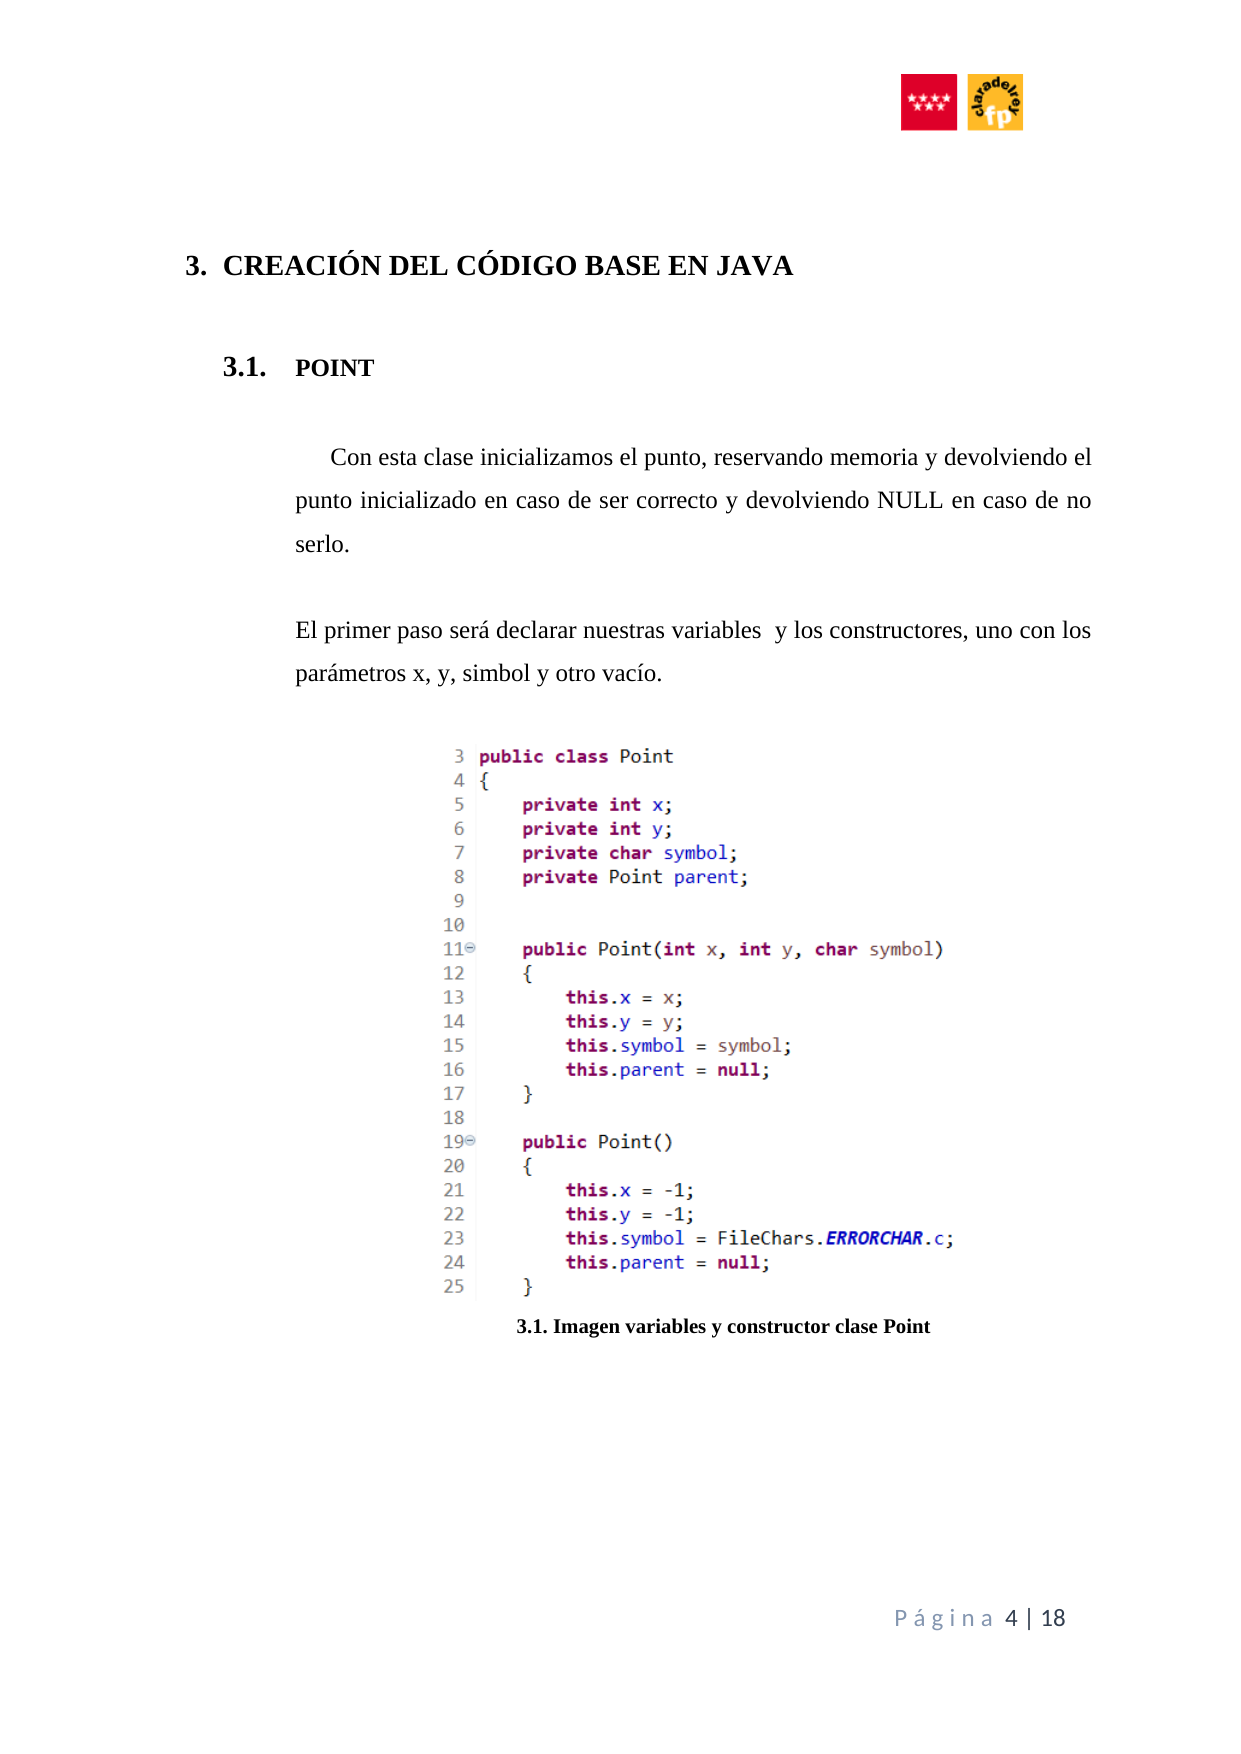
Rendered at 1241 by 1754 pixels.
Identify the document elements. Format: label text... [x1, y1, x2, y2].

list El primer paso será declarar nuestras variables y los constructores, uno con los parámetros x, y, simbol y otro vacío. [295, 615, 1092, 687]
list Con esta clase inicializamos el punto, reservando memoria y devolviendo el punto inicializado en caso de ser correcto y devolviendo NULL en caso de no serlo. [295, 442, 1092, 557]
picture [900, 73, 1024, 131]
picture [442, 744, 975, 1301]
list CREACIÓN DEL CÓDIGO BASE EN JAVA [185, 248, 1092, 282]
list 3.1. Imagen variables y constructor clase Point [443, 1314, 1092, 1338]
list POINT [223, 349, 1092, 382]
